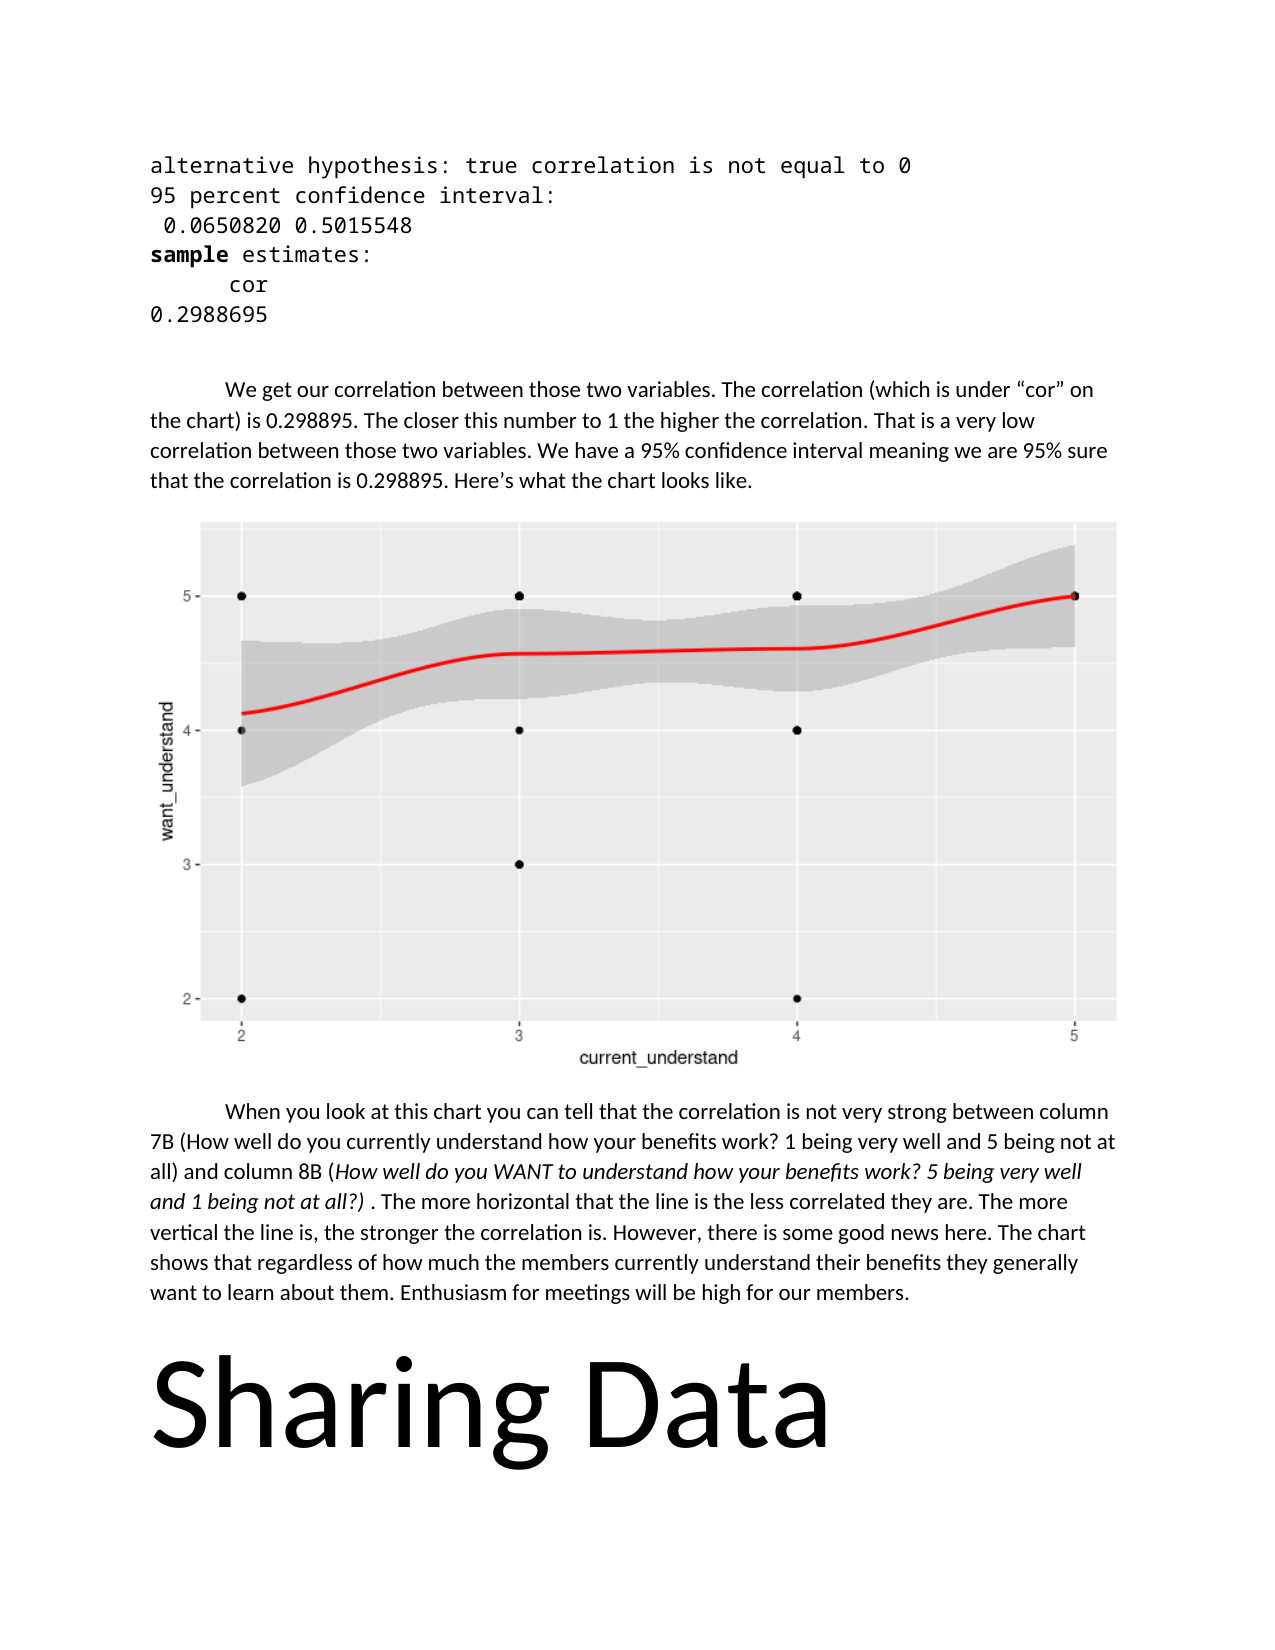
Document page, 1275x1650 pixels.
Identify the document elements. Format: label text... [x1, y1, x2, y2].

picture [150, 513, 1125, 1078]
text 0.0650820 0.5015548 [150, 209, 1125, 239]
text cor [150, 269, 1125, 299]
text 95 percent confidence interval: [150, 180, 1125, 209]
text sample estimates: [150, 239, 1125, 269]
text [150, 1097, 1125, 1480]
text 0.2988695 [150, 299, 1125, 329]
text We get our correlation between those two variables. The correlation (which is under “cor” on the chart) is 0.298895. The closer this number to 1 the higher the correlation. That is a very low correlation between those two variables. We have a 95% confidence interval meaning we are 95% sure that the correlation is 0.298895. Here’s what the chart looks like. [150, 376, 1125, 494]
text alternative hypothesis: true correlation is not equal to 0 [150, 150, 1125, 180]
